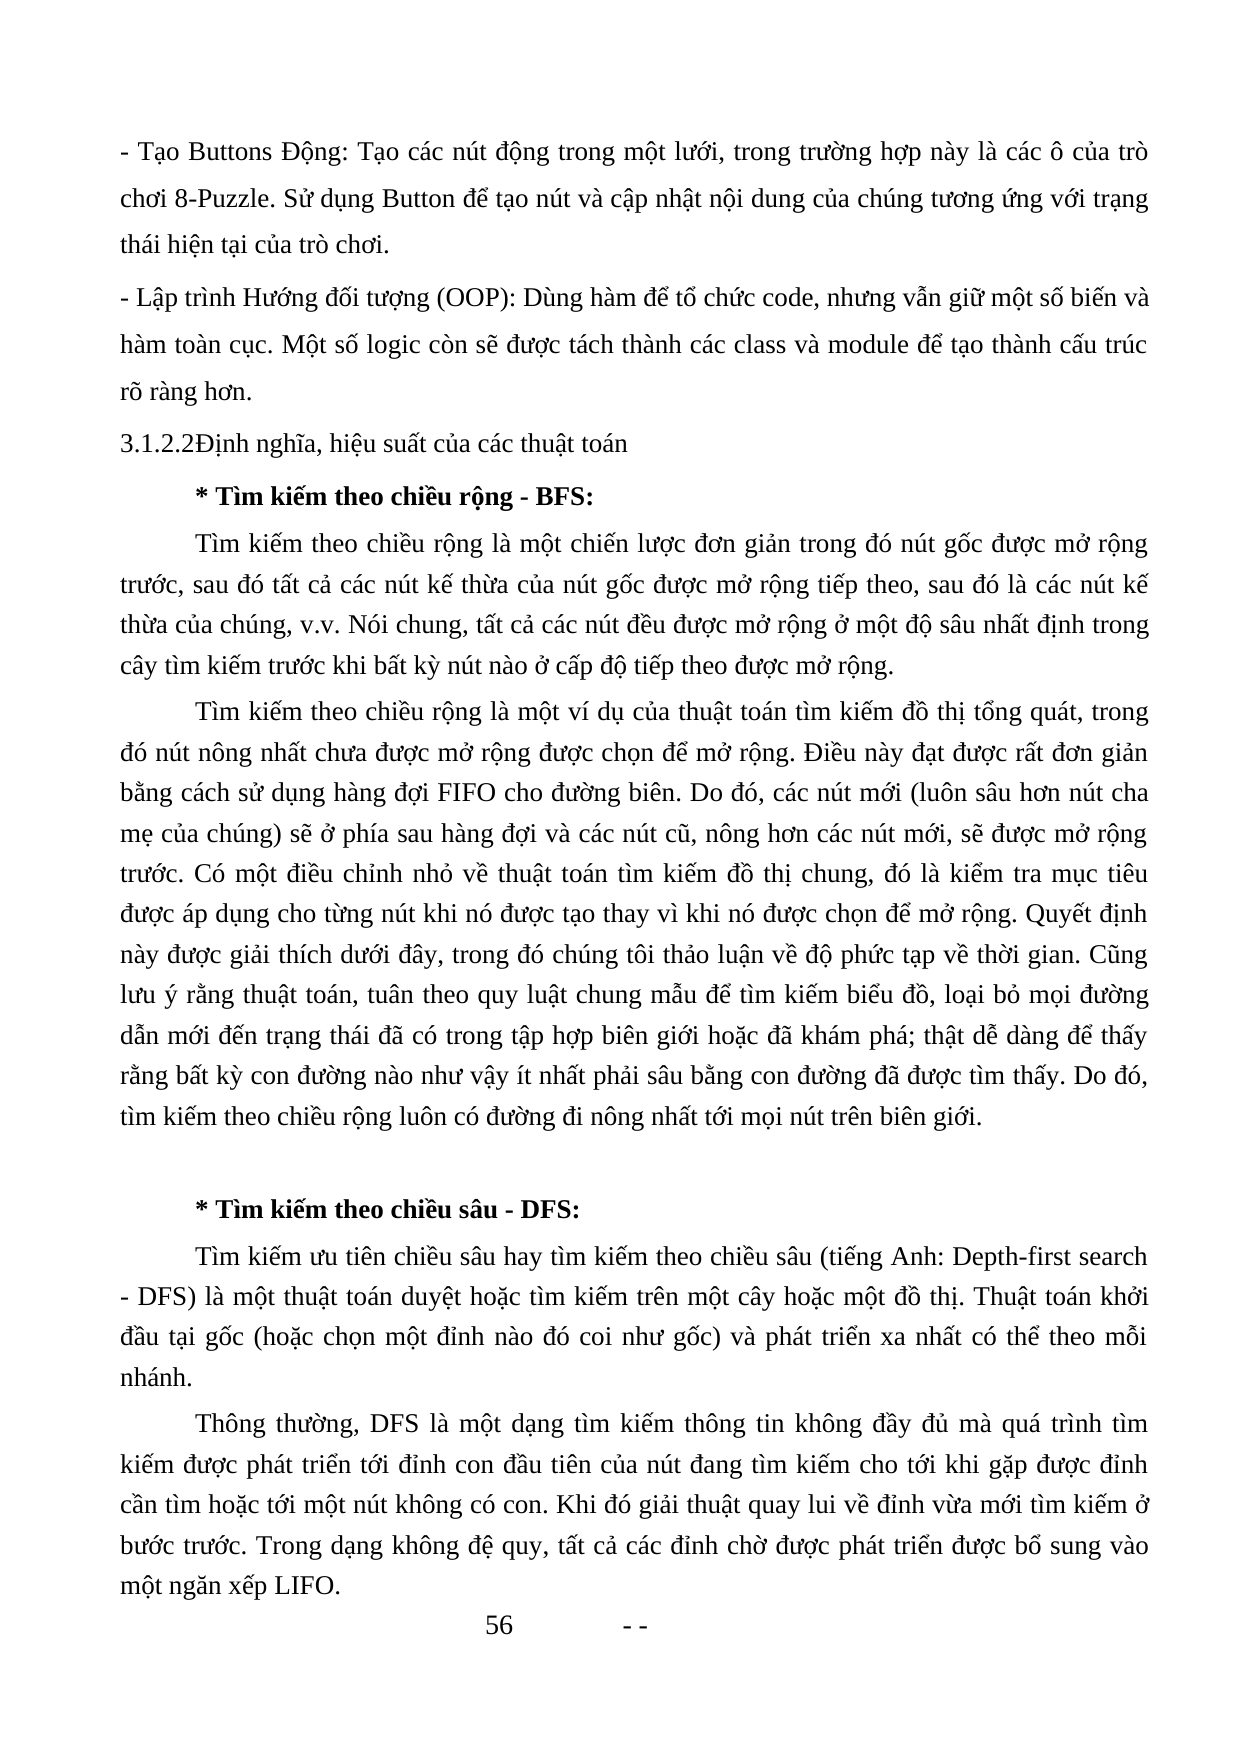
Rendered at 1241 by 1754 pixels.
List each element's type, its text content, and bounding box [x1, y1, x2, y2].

text * Tìm kiếm theo chiều sâu - DFS: [120, 1193, 1150, 1224]
text Thông thường, DFS là một dạng tìm kiếm thông tin không đầy đủ mà quá trình tìm kiếm được phát triển tới đỉnh con đầu tiên của nút đang tìm kiếm cho tới khi gặp được đỉnh cần tìm hoặc tới một nút không có con. Khi đó giải thuật quay lui về đỉnh vừa mới tìm kiếm ở bước trước. Trong dạng không đệ quy, tất cả các đỉnh chờ được phát triển được bổ sung vào một ngăn xếp LIFO. [120, 1407, 1150, 1600]
text Tìm kiếm ưu tiên chiều sâu hay tìm kiếm theo chiều sâu (tiếng Anh: Depth-first search - DFS) là một thuật toán duyệt hoặc tìm kiếm trên một cây hoặc một đồ thị. Thuật toán khởi đầu tại gốc (hoặc chọn một đỉnh nào đó coi như gốc) và phát triển xa nhất có thể theo mỗi nhánh. [120, 1239, 1150, 1392]
text - Lập trình Hướng đối tượng (OOP): Dùng hàm để tổ chức code, nhưng vẫn giữ một số biến và hàm toàn cục. Một số logic còn sẽ được tách thành các class và module để tạo thành cấu trúc rõ ràng hơn. [120, 281, 1150, 406]
text Tìm kiếm theo chiều rộng là một ví dụ của thuật toán tìm kiếm đồ thị tổng quát, trong đó nút nông nhất chưa được mở rộng được chọn để mở rộng. Điều này đạt được rất đơn giản bằng cách sử dụng hàng đợi FIFO cho đường biên. Do đó, các nút mới (luôn sâu hơn nút cha mẹ của chúng) sẽ ở phía sau hàng đợi và các nút cũ, nông hơn các nút mới, sẽ được mở rộng trước. Có một điều chỉnh nhỏ về thuật toán tìm kiếm đồ thị chung, đó là kiểm tra mục tiêu được áp dụng cho từng nút khi nó được tạo thay vì khi nó được chọn để mở rộng. Quyết định này được giải thích dưới đây, trong đó chúng tôi thảo luận về độ phức tạp về thời gian. Cũng lưu ý rằng thuật toán, tuân theo quy luật chung mẫu để tìm kiếm biểu đồ, loại bỏ mọi đường dẫn mới đến trạng thái đã có trong tập hợp biên giới hoặc đã khám phá; thật dễ dàng để thấy rằng bất kỳ con đường nào như vậy ít nhất phải sâu bằng con đường đã được tìm thấy. Do đó, tìm kiếm theo chiều rộng luôn có đường đi nông nhất tới mọi nút trên biên giới. [120, 695, 1150, 1131]
text Tìm kiếm theo chiều rộng là một chiến lược đơn giản trong đó nút gốc được mở rộng trước, sau đó tất cả các nút kế thừa của nút gốc được mở rộng tiếp theo, sau đó là các nút kế thừa của chúng, v.v. Nói chung, tất cả các nút đều được mở rộng ở một độ sâu nhất định trong cây tìm kiếm trước khi bất kỳ nút nào ở cấp độ tiếp theo được mở rộng. [120, 527, 1150, 680]
text - Tạo Buttons Động: Tạo các nút động trong một lưới, trong trường hợp này là các ô của trò chơi 8-Puzzle. Sử dụng Button để tạo nút và cập nhật nội dung của chúng tương ứng với trạng thái hiện tại của trò chơi. [120, 135, 1150, 259]
text * Tìm kiếm theo chiều rộng - BFS: [120, 480, 1150, 512]
subtitle Định nghĩa, hiệu suất của các thuật toán [120, 427, 1150, 459]
